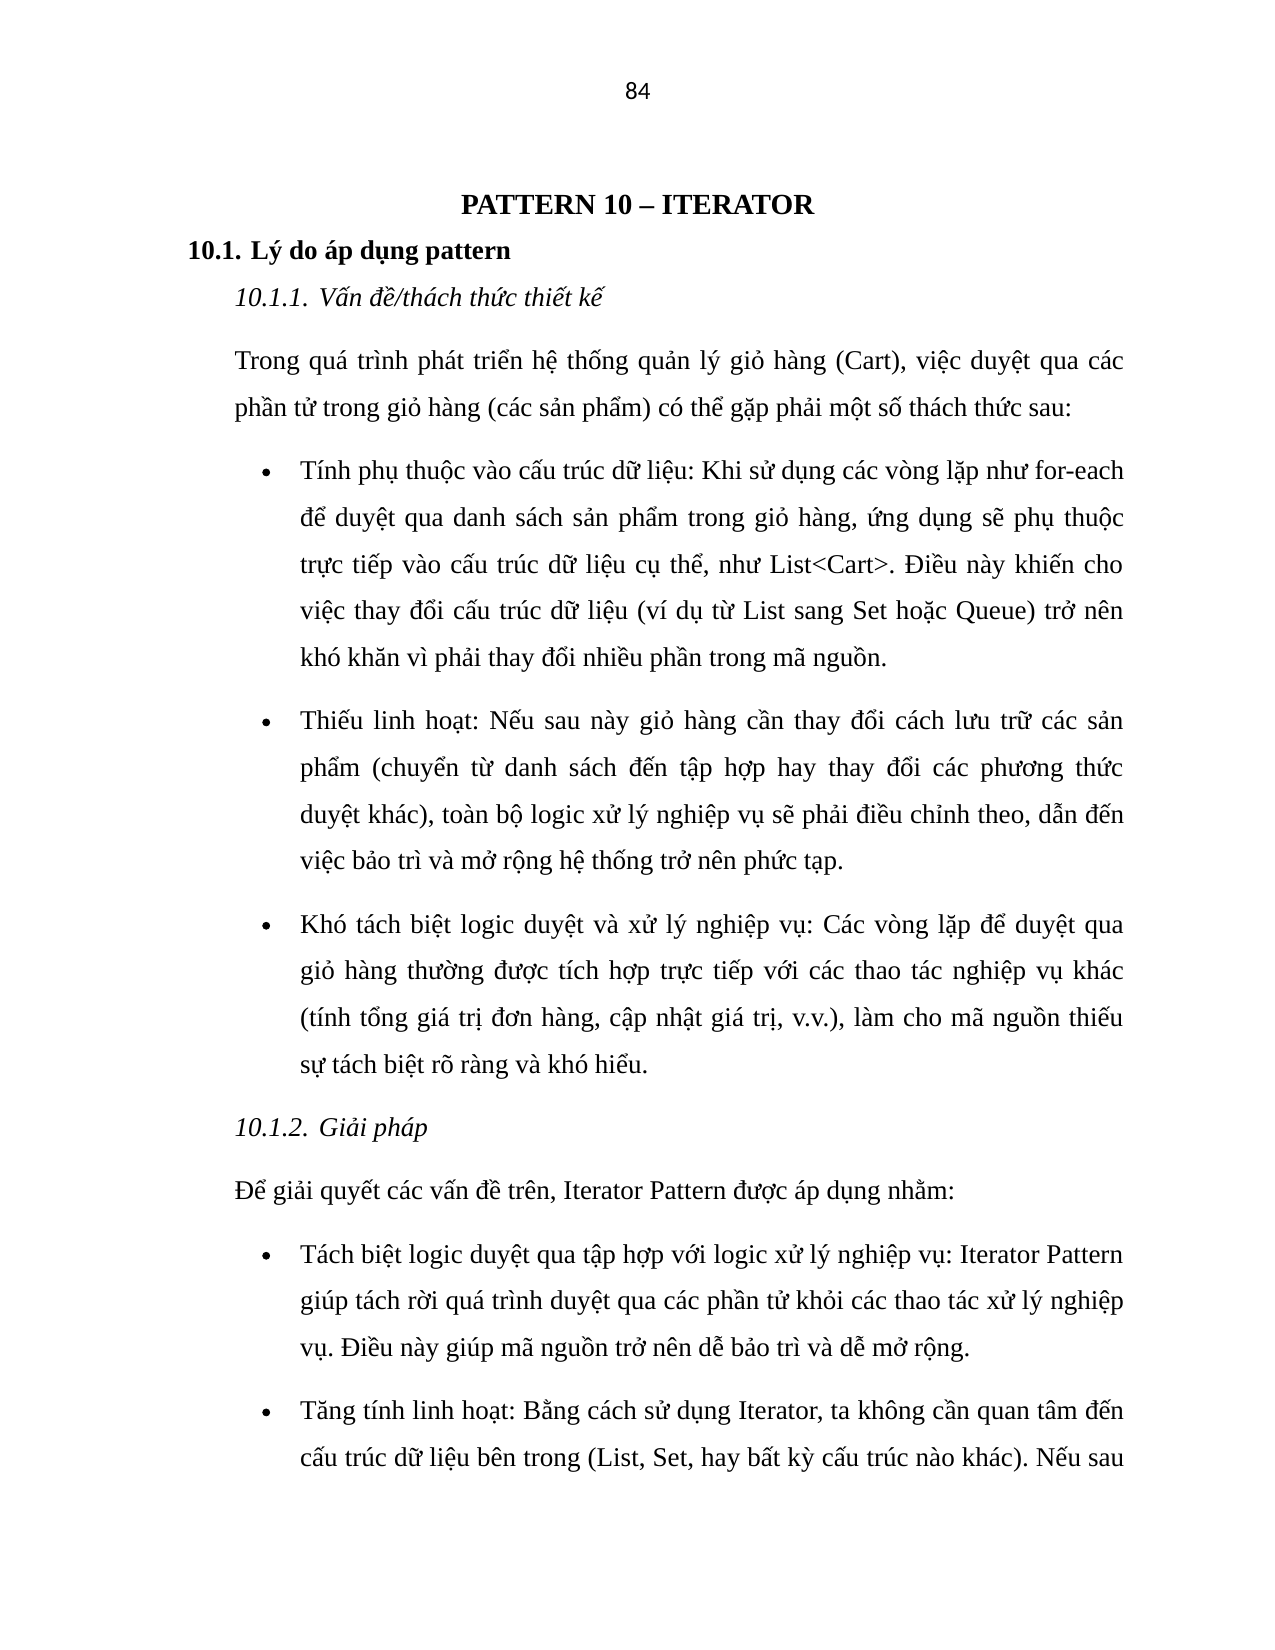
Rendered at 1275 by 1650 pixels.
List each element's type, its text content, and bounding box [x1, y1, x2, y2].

list Thiếu linh hoạt: Nếu sau này giỏ hàng cần thay đổi cách lưu trữ các sản phẩm (chuyển từ danh sách đến tập hợp hay thay đổi các phương thức duyệt khác), toàn bộ logic xử lý nghiệp vụ sẽ phải điều chỉnh theo, dẫn đến việc bảo trì và mở rộng hệ thống trở nên phức tạp. [262, 704, 1125, 876]
list Khó tách biệt logic duyệt và xử lý nghiệp vụ: Các vòng lặp để duyệt qua giỏ hàng thường được tích hợp trực tiếp với các thao tác nghiệp vụ khác (tính tổng giá trị đơn hàng, cập nhật giá trị, v.v.), làm cho mã nguồn thiếu sự tách biệt rõ ràng và khó hiểu. [262, 908, 1125, 1079]
subtitle PATTERN 10 – ITERATOR [150, 187, 1125, 221]
list Lý do áp dụng pattern [187, 234, 1125, 266]
list Giải pháp [234, 1111, 1125, 1142]
text Để giải quyết các vấn đề trên, Iterator Pattern được áp dụng nhằm: [234, 1174, 1125, 1206]
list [262, 1394, 1125, 1472]
list Tách biệt logic duyệt qua tập hợp với logic xử lý nghiệp vụ: Iterator Pattern giúp tách rời quá trình duyệt qua các phần tử khỏi các thao tác xử lý nghiệp vụ. Điều này giúp mã nguồn trở nên dễ bảo trì và dễ mở rộng. [262, 1238, 1125, 1362]
list Vấn đề/thách thức thiết kế [234, 281, 1125, 312]
list Tính phụ thuộc vào cấu trúc dữ liệu: Khi sử dụng các vòng lặp như for-each để duyệt qua danh sách sản phẩm trong giỏ hàng, ứng dụng sẽ phụ thuộc trực tiếp vào cấu trúc dữ liệu cụ thể, như List<Cart>. Điều này khiến cho việc thay đổi cấu trúc dữ liệu (ví dụ từ List sang Set hoặc Queue) trở nên khó khăn vì phải thay đổi nhiều phần trong mã nguồn. [262, 454, 1125, 672]
text Trong quá trình phát triển hệ thống quản lý giỏ hàng (Cart), việc duyệt qua các phần tử trong giỏ hàng (các sản phẩm) có thể gặp phải một số thách thức sau: [234, 344, 1125, 422]
